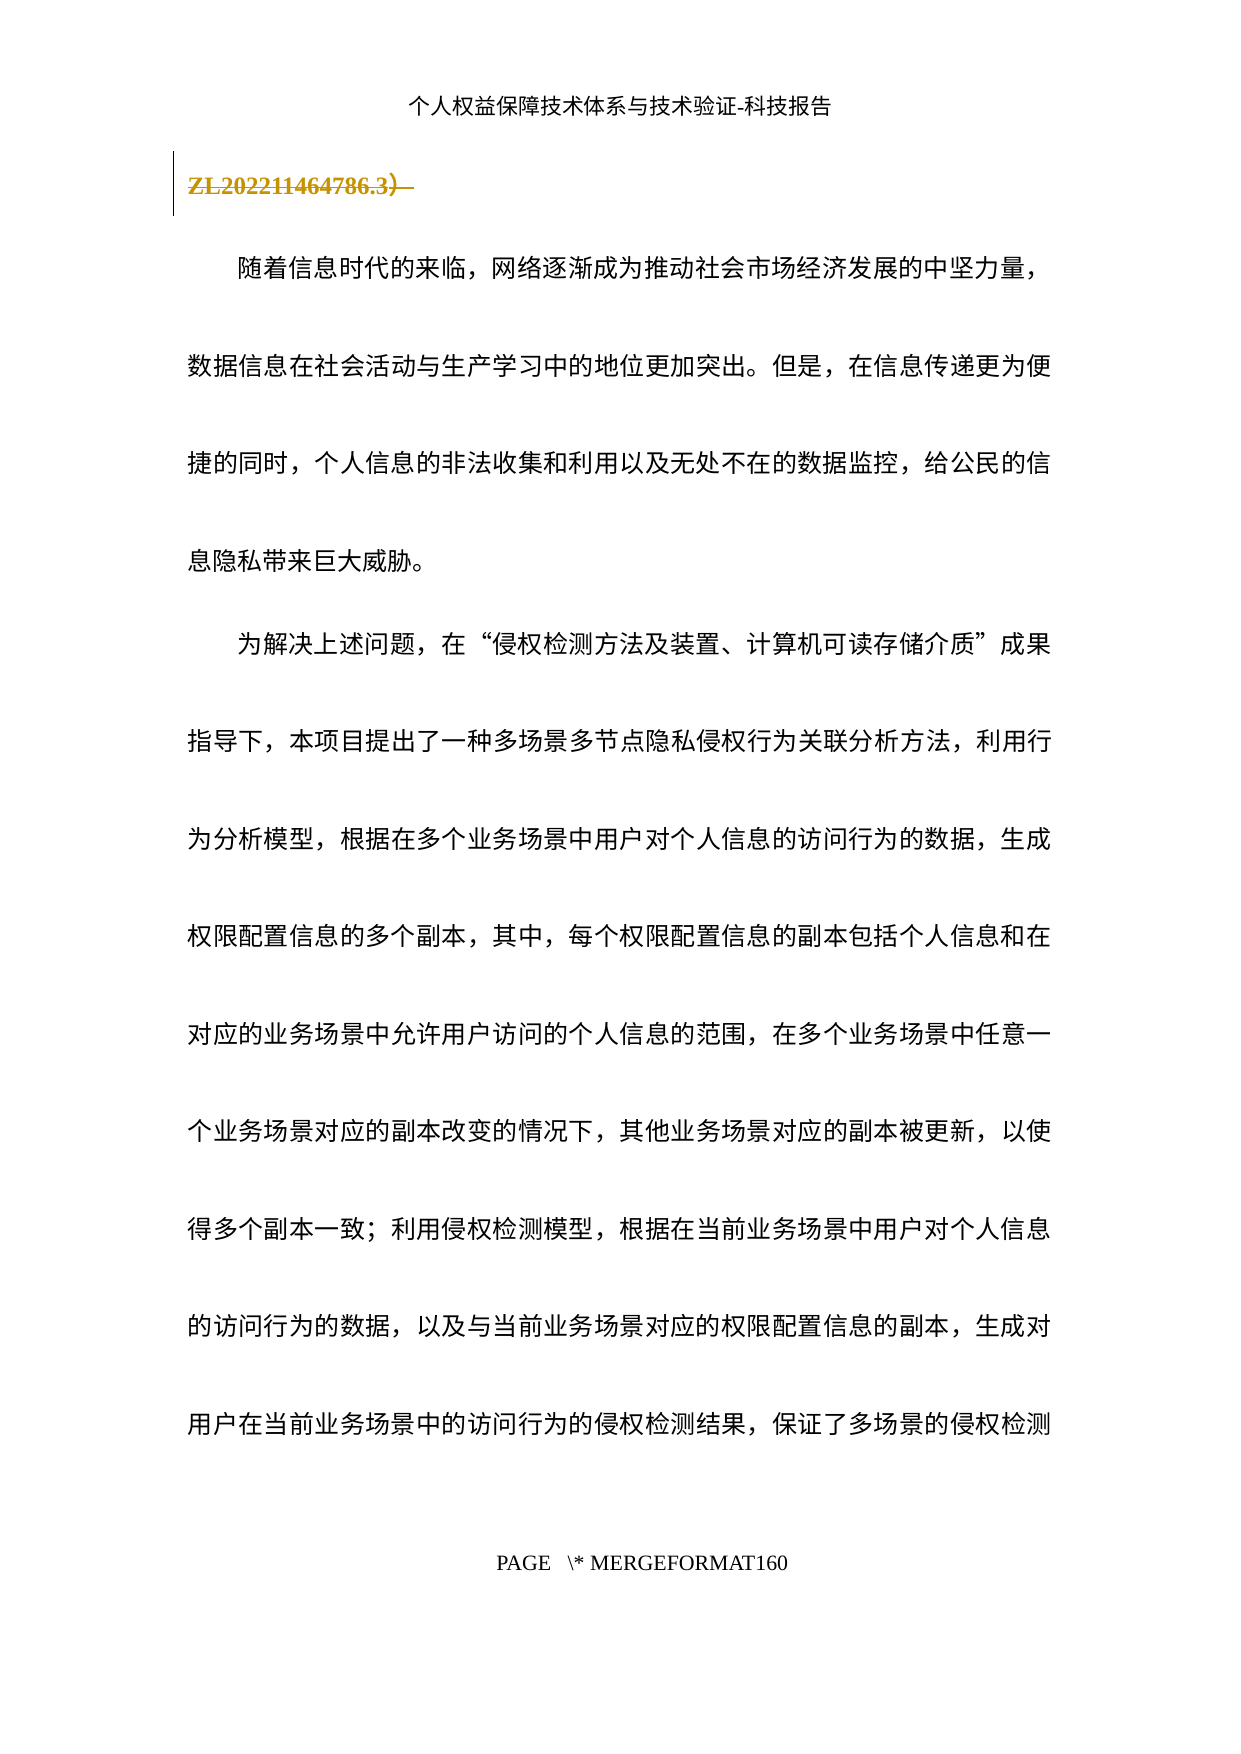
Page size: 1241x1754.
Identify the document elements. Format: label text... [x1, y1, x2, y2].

text 随着信息时代的来临，网络逐渐成为推动社会市场经济发展的中坚力量，数据信息在社会活动与生产学习中的地位更加突出。但是，在信息传递更为便捷的同时，个人信息的非法收集和利用以及无处不在的数据监控，给公民的信息隐私带来巨大威胁。 [187, 234, 1053, 592]
text 6.3.3隐私侵权行为关联分析 [187, 151, 1053, 216]
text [187, 610, 1053, 1455]
